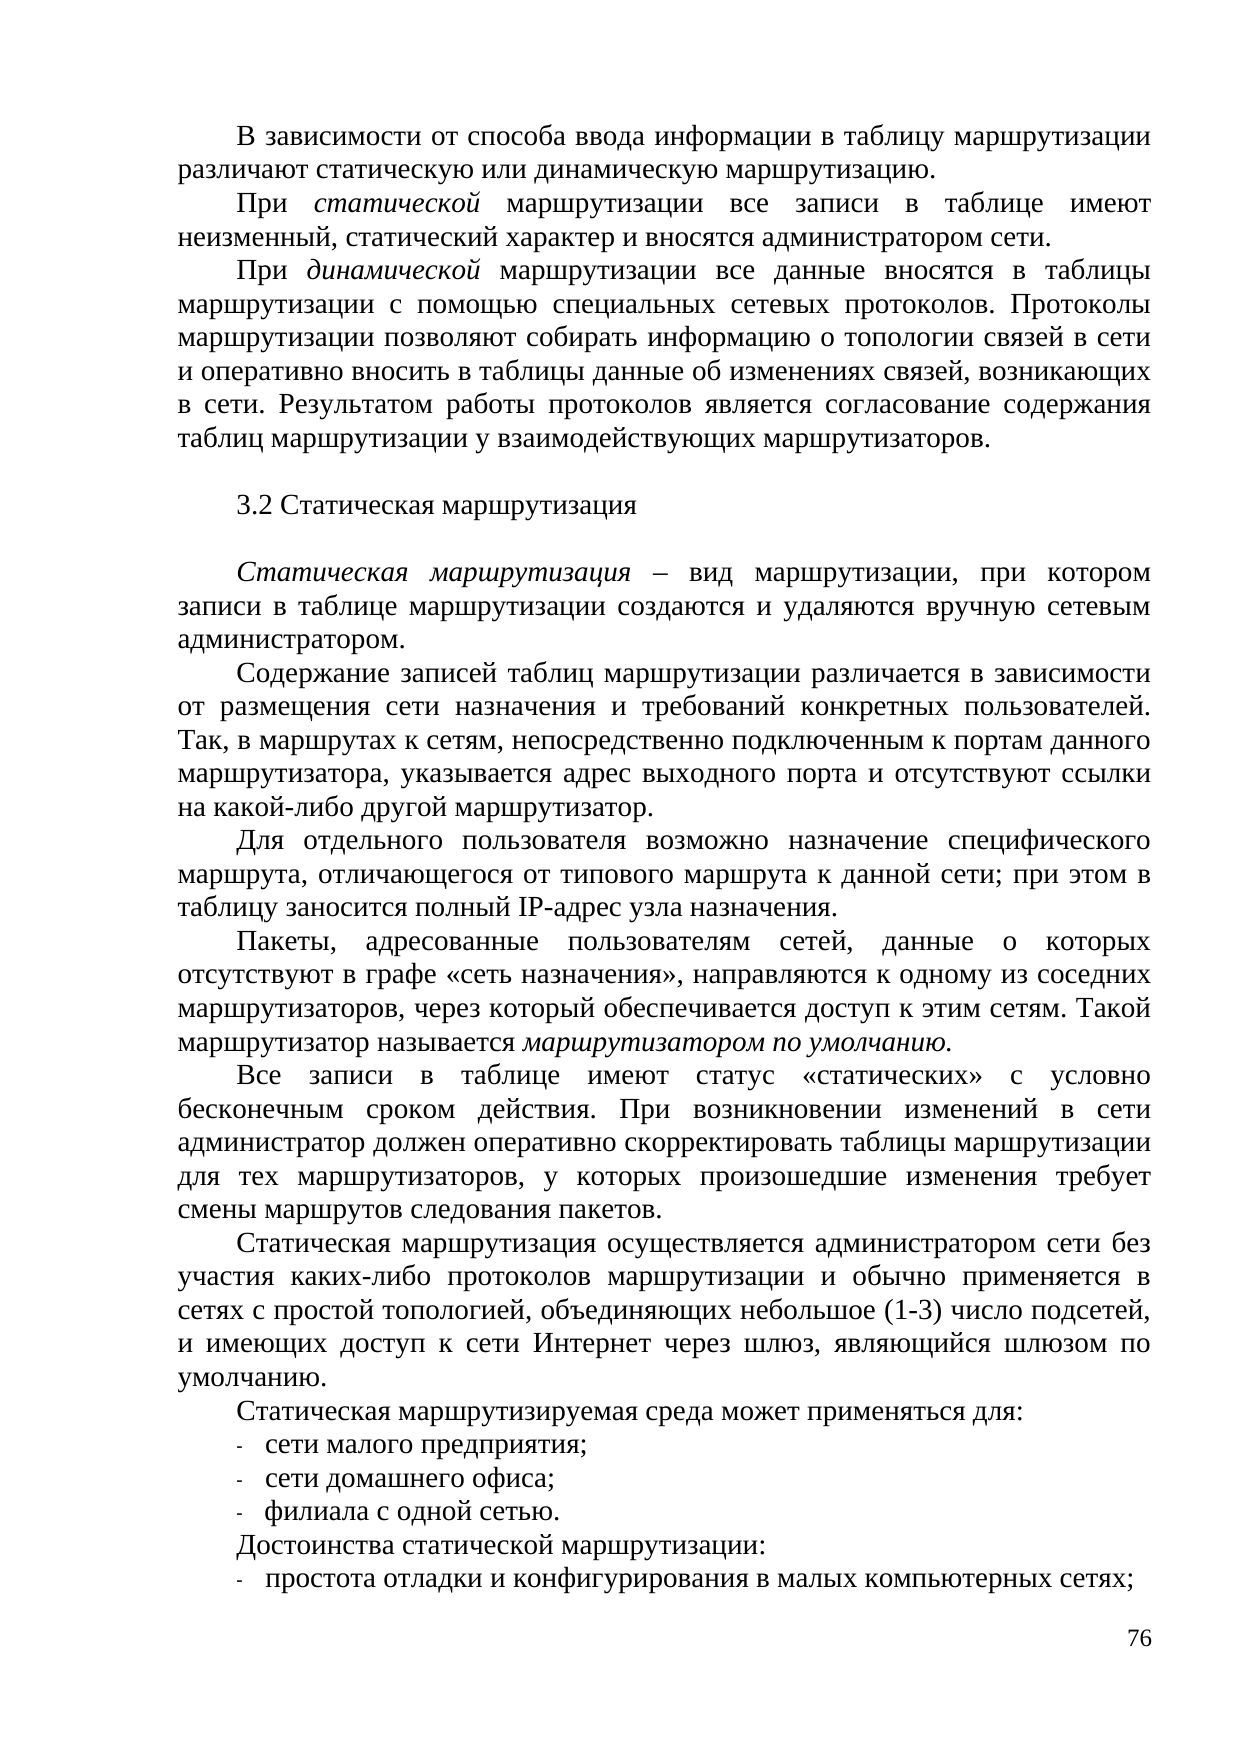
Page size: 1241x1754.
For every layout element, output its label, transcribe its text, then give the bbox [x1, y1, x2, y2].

text Достоинства статической маршрутизации: [177, 1527, 1152, 1560]
text При динамической маршрутизации все данные вносятся в таблицы маршрутизации с помощью специальных сетевых протоколов. Протоколы маршрутизации позволяют собирать информацию о топологии связей в сети и оперативно вносить в таблицы данные об изменениях связей, возникающих в сети. Результатом работы протоколов является согласование содержания таблиц маршрутизации у взаимодействующих маршрутизаторов. [177, 252, 1152, 453]
text Статическая маршрутизируемая среда может применяться для: [177, 1393, 1152, 1426]
text Статическая маршрутизация осуществляется администратором сети без участия каких-либо протоколов маршрутизации и обычно применяется в сетях с простой топологией, объединяющих небольшое (1-3) число подсетей, и имеющих доступ к сети Интернет через шлюз, являющийся шлюзом по умолчанию. [177, 1225, 1152, 1393]
text Для отдельного пользователя возможно назначение специфического маршрута, отличающегося от типового маршрута к данной сети; при этом в таблицу заносится полный IP-адрес узла назначения. [177, 822, 1152, 923]
list филиала с одной сетью. [177, 1493, 1152, 1527]
text В зависимости от способа ввода информации в таблицу маршрутизации различают статическую или динамическую маршрутизацию. [177, 118, 1152, 185]
text При статической маршрутизации все записи в таблице имеют неизменный, статический характер и вносятся администратором сети. [177, 185, 1152, 252]
text Содержание записей таблиц маршрутизации различается в зависимости от размещения сети назначения и требований конкретных пользователей. Так, в маршрутах к сетям, непосредственно подключенным к портам данного маршрутизатора, указывается адрес выходного порта и отсутствуют ссылки на какой-либо другой маршрутизатор. [177, 655, 1152, 822]
list сети домашнего офиса; [177, 1460, 1152, 1493]
text Все записи в таблице имеют статус «статических» с условно бесконечным сроком действия. При возникновении изменений в сети администратор должен оперативно скорректировать таблицы маршрутизации для тех маршрутизаторов, у которых произошедшие изменения требует смены маршрутов следования пакетов. [177, 1057, 1152, 1225]
list простота отладки и конфигурирования в малых компьютерных сетях; [177, 1560, 1152, 1594]
text Пакеты, адресованные пользователям сетей, данные о которых отсутствуют в графе «сеть назначения», направляются к одному из соседних маршрутизаторов, через который обеспечивается доступ к этим сетям. Такой маршрутизатор называется маршрутизатором по умолчанию. [177, 923, 1152, 1057]
text 3.2 Статическая маршрутизация [177, 487, 1152, 521]
text Статическая маршрутизация – вид маршрутизации, при котором записи в таблице маршрутизации создаются и удаляются вручную сетевым администратором. [177, 554, 1152, 655]
list сети малого предприятия; [177, 1426, 1152, 1460]
